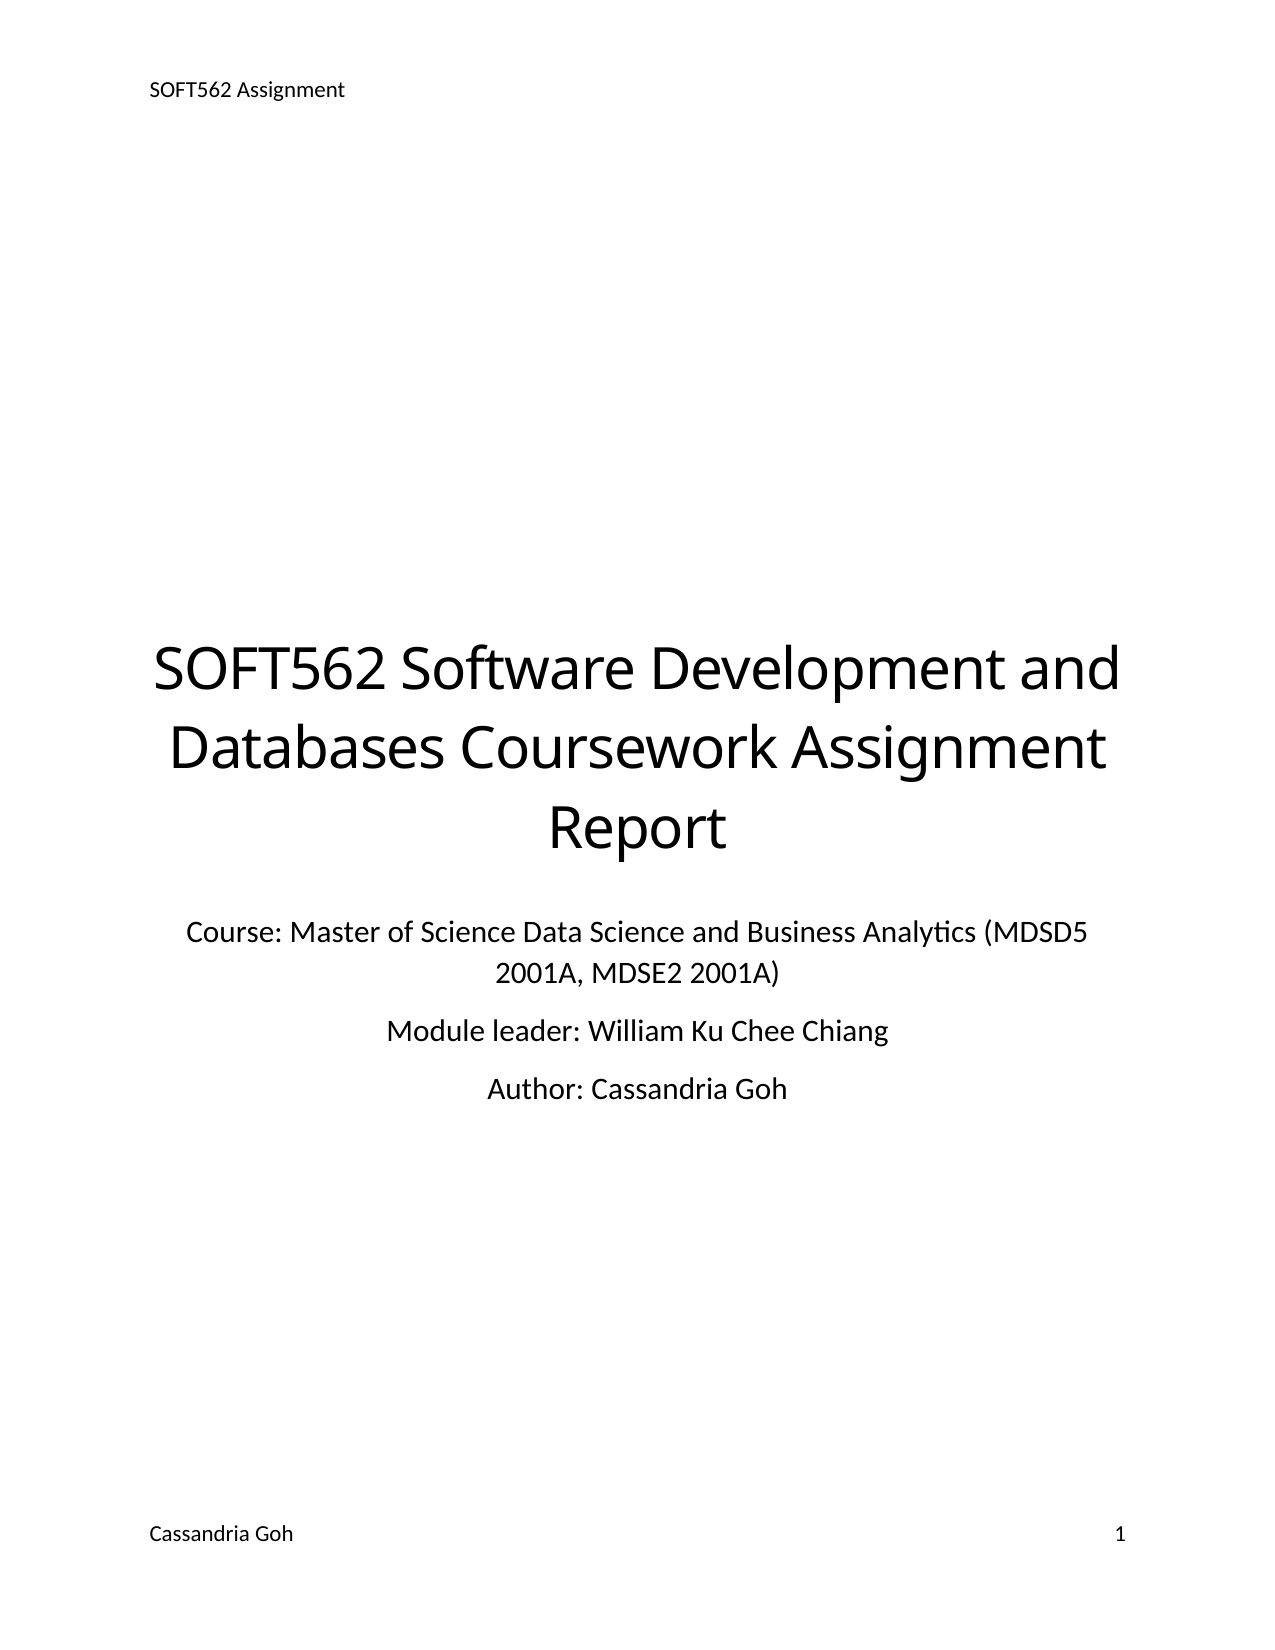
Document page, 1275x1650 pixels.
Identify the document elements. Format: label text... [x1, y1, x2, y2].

title SOFT562 Software Development and Databases Coursework Assignment Report [150, 627, 1125, 865]
text Author: Cassandria Goh [150, 1069, 1125, 1107]
text Module leader: William Ku Chee Chiang [150, 1011, 1125, 1049]
text Course: Master of Science Data Science and Business Analytics (MDSD5 2001A, MDSE2 2001A) [150, 912, 1125, 991]
